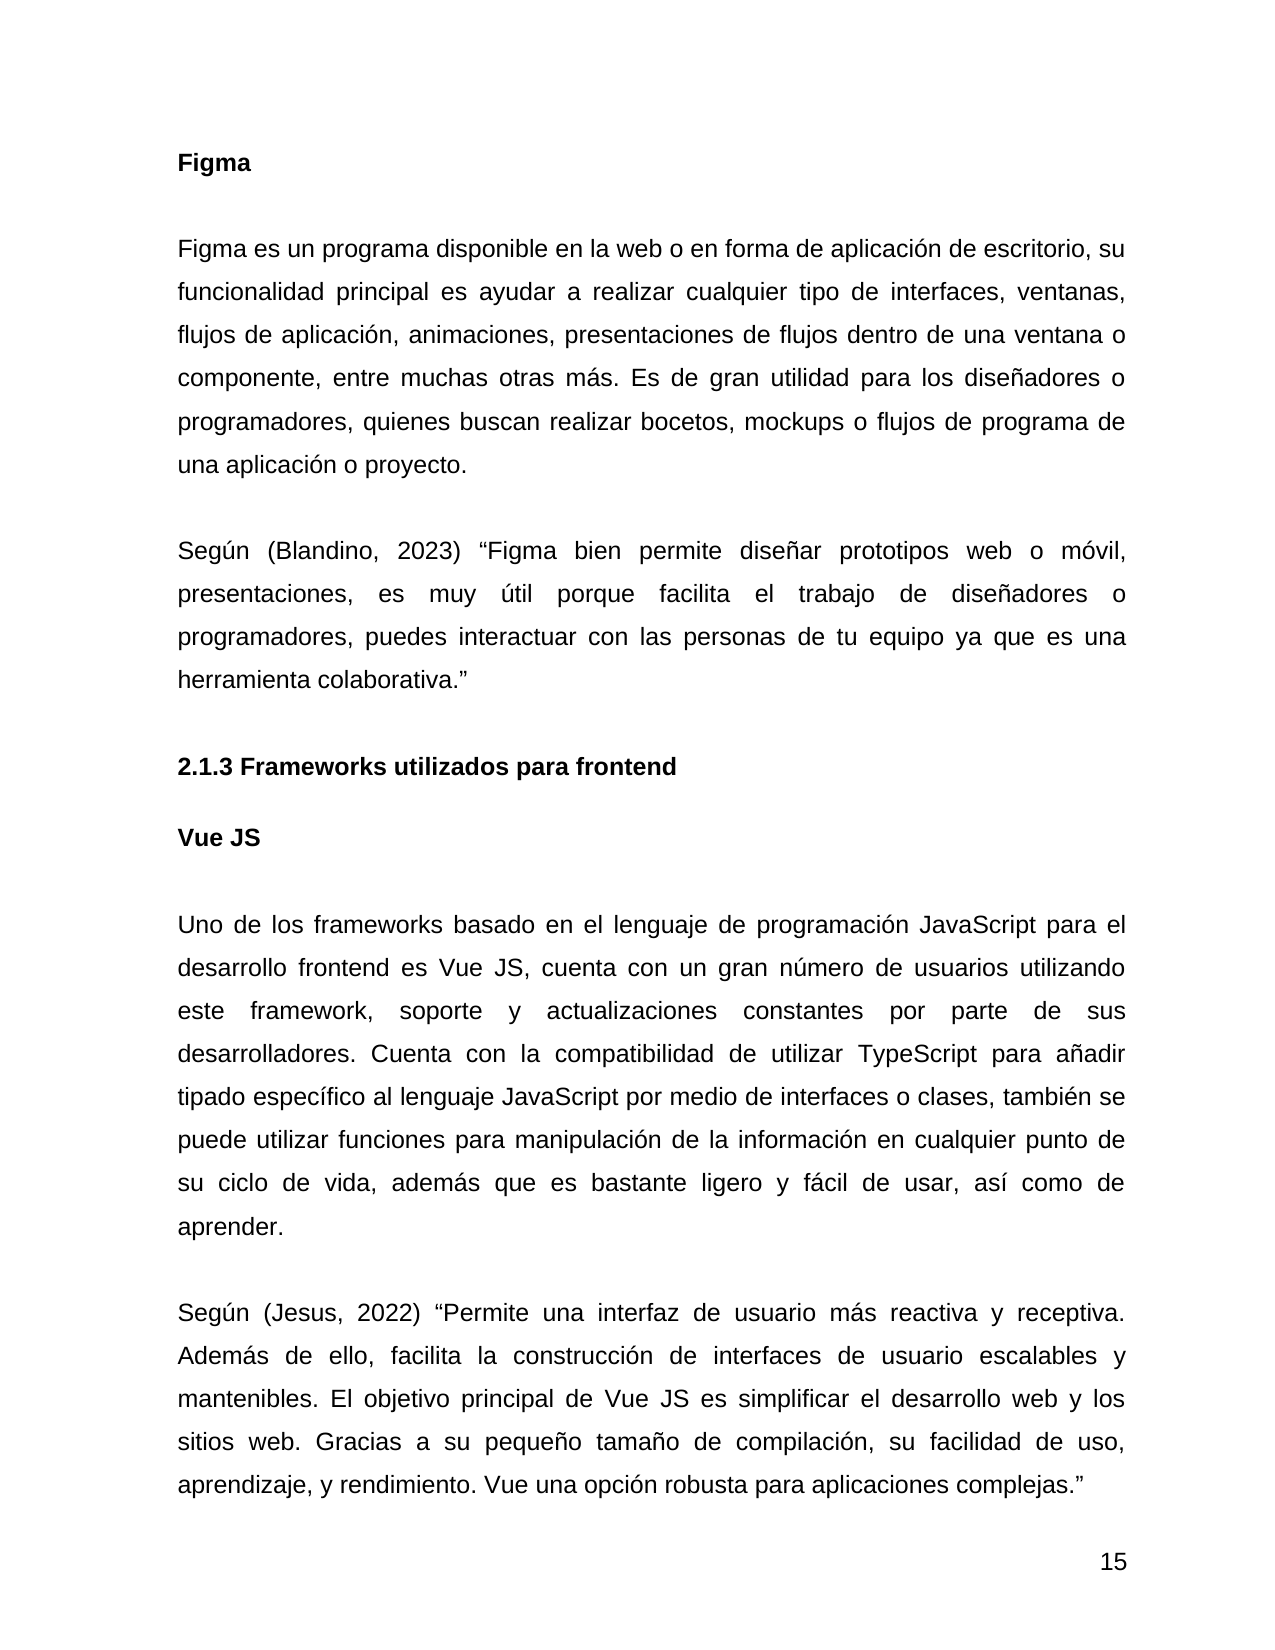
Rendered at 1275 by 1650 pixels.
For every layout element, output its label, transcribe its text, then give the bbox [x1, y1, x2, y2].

text Figma es un programa disponible en la web o en forma de aplicación de escritorio, su funcionalidad principal es ayudar a realizar cualquier tipo de interfaces, ventanas, flujos de aplicación, animaciones, presentaciones de flujos dentro de una ventana o componente, entre muchas otras más. Es de gran utilidad para los diseñadores o programadores, quienes buscan realizar bocetos, mockups o flujos de programa de una aplicación o proyecto. [177, 234, 1127, 478]
text Según “Permite una interfaz de usuario más reactiva y receptiva. Además de ello, facilita la construcción de interfaces de usuario escalables y mantenibles. El objetivo principal de Vue JS es simplificar el desarrollo web y los sitios web. Gracias a su pequeño tamaño de compilación, su facilidad de uso, aprendizaje, y rendimiento. Vue una opción robusta para aplicaciones complejas.” [177, 1298, 1127, 1499]
text Vue JS [177, 823, 1127, 852]
subtitle Frameworks utilizados para frontend [177, 751, 1127, 780]
text Figma [177, 148, 1127, 176]
text Según “Figma bien permite diseñar prototipos web o móvil, presentaciones, es muy útil porque facilita el trabajo de diseñadores o programadores, puedes interactuar con las personas de tu equipo ya que es una herramienta colaborativa.” [177, 536, 1127, 694]
text Uno de los frameworks basado en el lenguaje de programación JavaScript para el desarrollo frontend es Vue JS, cuenta con un gran número de usuarios utilizando este framework, soporte y actualizaciones constantes por parte de sus desarrolladores. Cuenta con la compatibilidad de utilizar TypeScript para añadir tipado específico al lenguaje JavaScript por medio de interfaces o clases, también se puede utilizar funciones para manipulación de la información en cualquier punto de su ciclo de vida, además que es bastante ligero y fácil de usar, así como de aprender. [177, 909, 1127, 1240]
